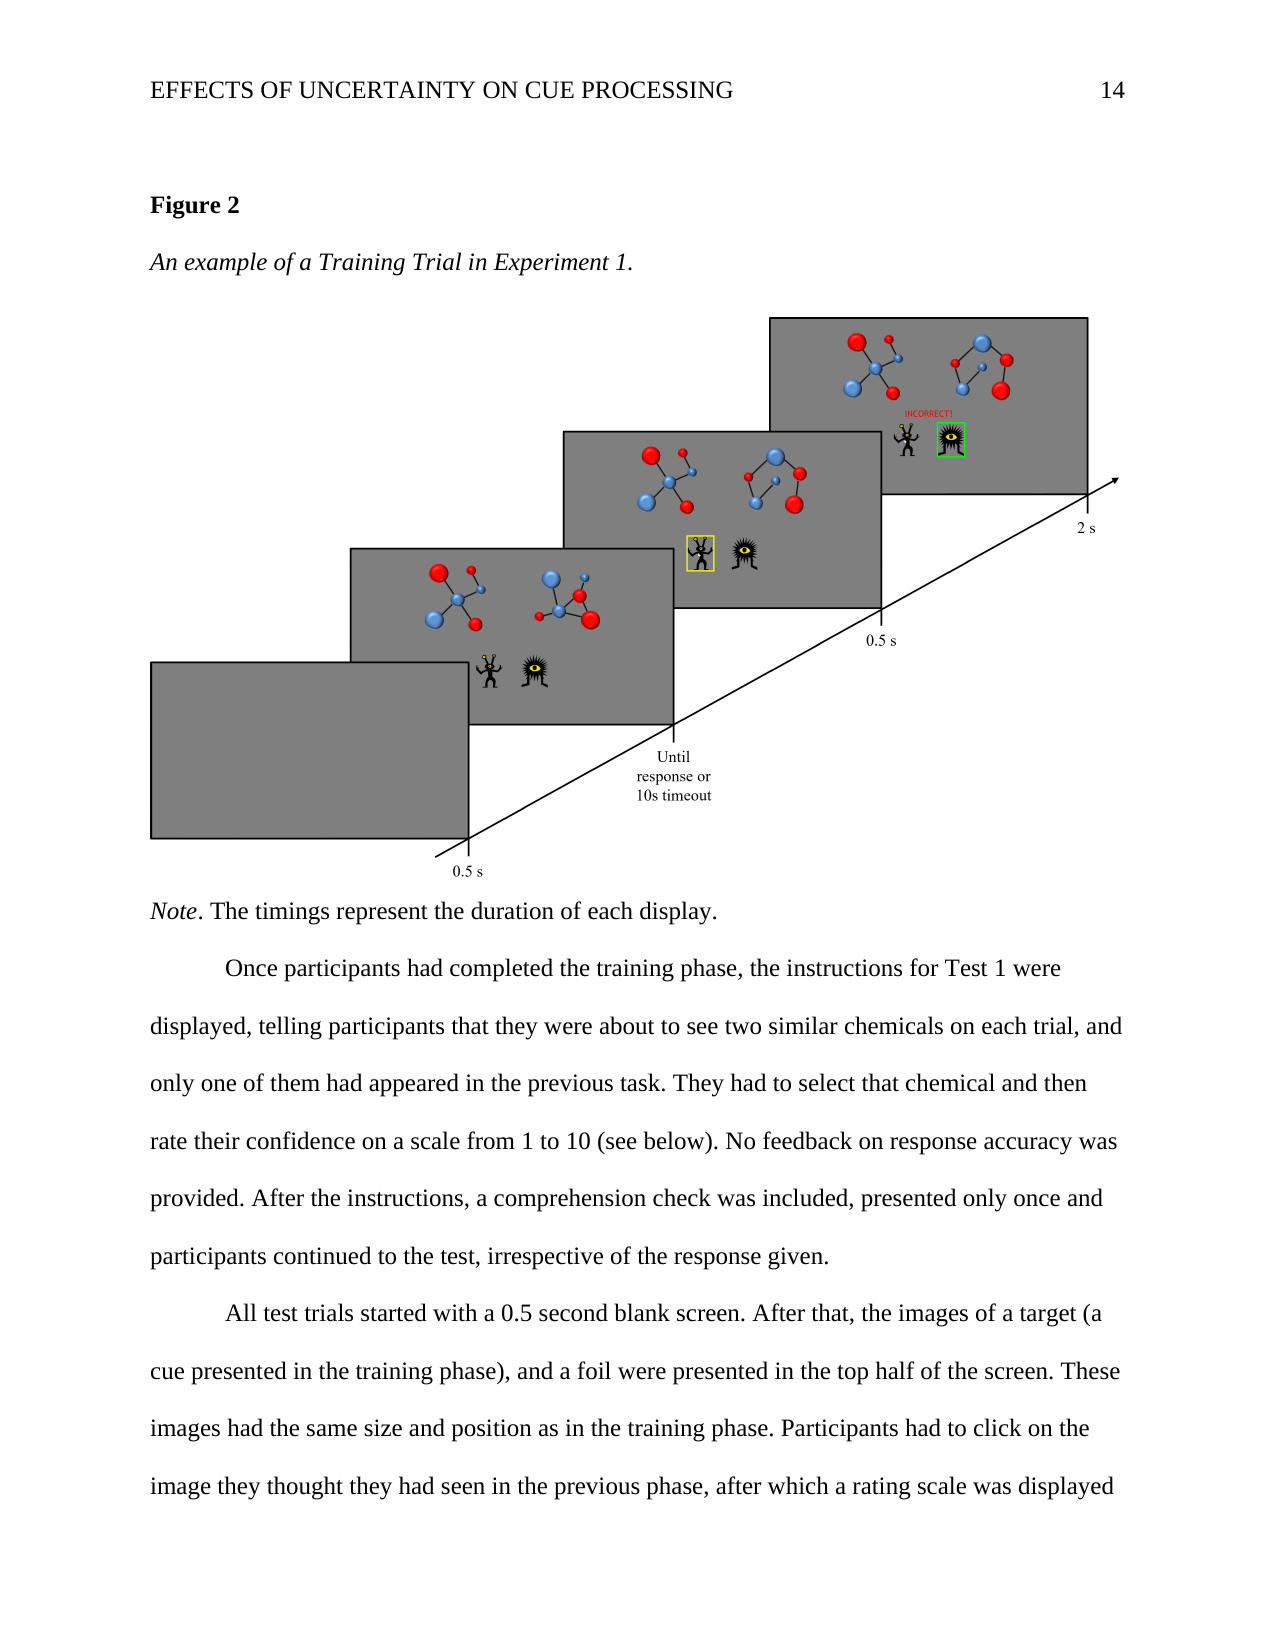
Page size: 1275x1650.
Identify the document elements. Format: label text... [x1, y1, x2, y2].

picture [150, 317, 1125, 890]
text Once participants had completed the training phase, the instructions for Test 1 were displayed, telling participants that they were about to see two similar chemicals on each trial, and only one of them had appeared in the previous task. They had to select that chemical and then rate their confidence on a scale from 1 to 10 (see below). No feedback on response accuracy was provided. After the instructions, a comprehension check was included, presented only once and participants continued to the test, irrespective of the response given. [150, 953, 1125, 1270]
title Figure 2 [150, 190, 1125, 219]
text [150, 1298, 1125, 1500]
text An example of a Training Trial in Experiment 1. [150, 247, 1125, 276]
text Note. The timings represent the duration of each display. [150, 896, 1125, 925]
